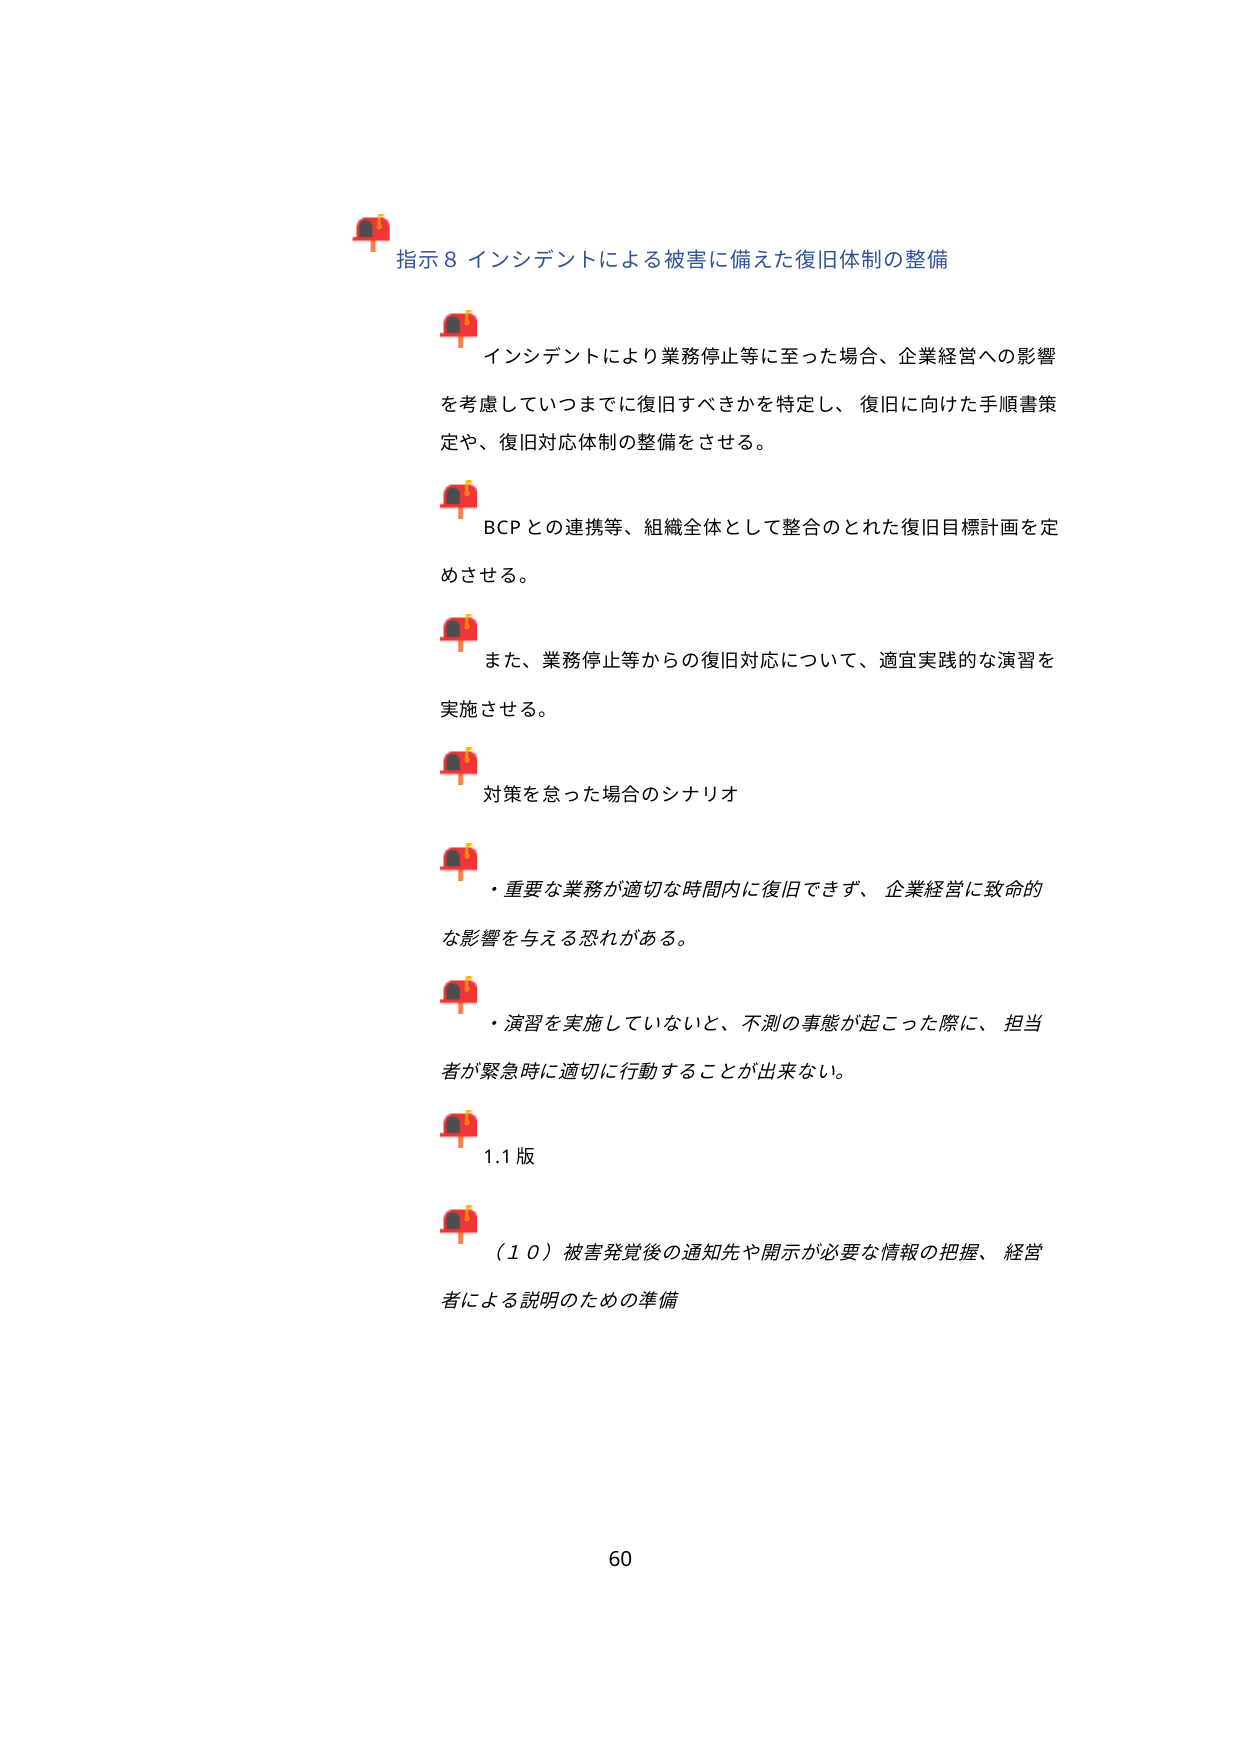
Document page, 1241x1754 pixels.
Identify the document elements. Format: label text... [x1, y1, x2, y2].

text ・演習を実施していないと、不測の事態が起こった際に、 担当者が緊急時に適切に行動することが出来ない。 [440, 977, 1063, 1089]
picture [439, 976, 478, 1014]
text 1.1版 [440, 1110, 1063, 1185]
text ・重要な業務が適切な時間内に復旧できず、 企業経営に致命的な影響を与える恐れがある。 [440, 843, 1063, 956]
text また、業務停止等からの復旧対応について、適宜実践的な演習を実施させる。 [440, 614, 1063, 727]
picture [439, 843, 478, 881]
text （１０）被害発覚後の通知先や開示が必要な情報の把握、 経営者による説明のための準備 [440, 1206, 1063, 1318]
text 対策を怠った場合のシナリオ [440, 747, 1063, 822]
picture [439, 1110, 478, 1148]
text 指示８ インシデントによる被害に備えた復旧体制の整備 [352, 214, 1063, 289]
picture [439, 614, 478, 652]
picture [439, 310, 478, 348]
picture [439, 1205, 478, 1244]
picture [352, 214, 390, 252]
text BCPとの連携等、組織全体として整合のとれた復旧目標計画を定めさせる。 [440, 481, 1063, 593]
text インシデントにより業務停止等に至った場合、企業経営への影響を考慮していつまでに復旧すべきかを特定し、 復旧に向けた手順書策定や、復旧対応体制の整備をさせる。 [440, 310, 1063, 460]
picture [439, 747, 478, 785]
picture [439, 480, 478, 519]
